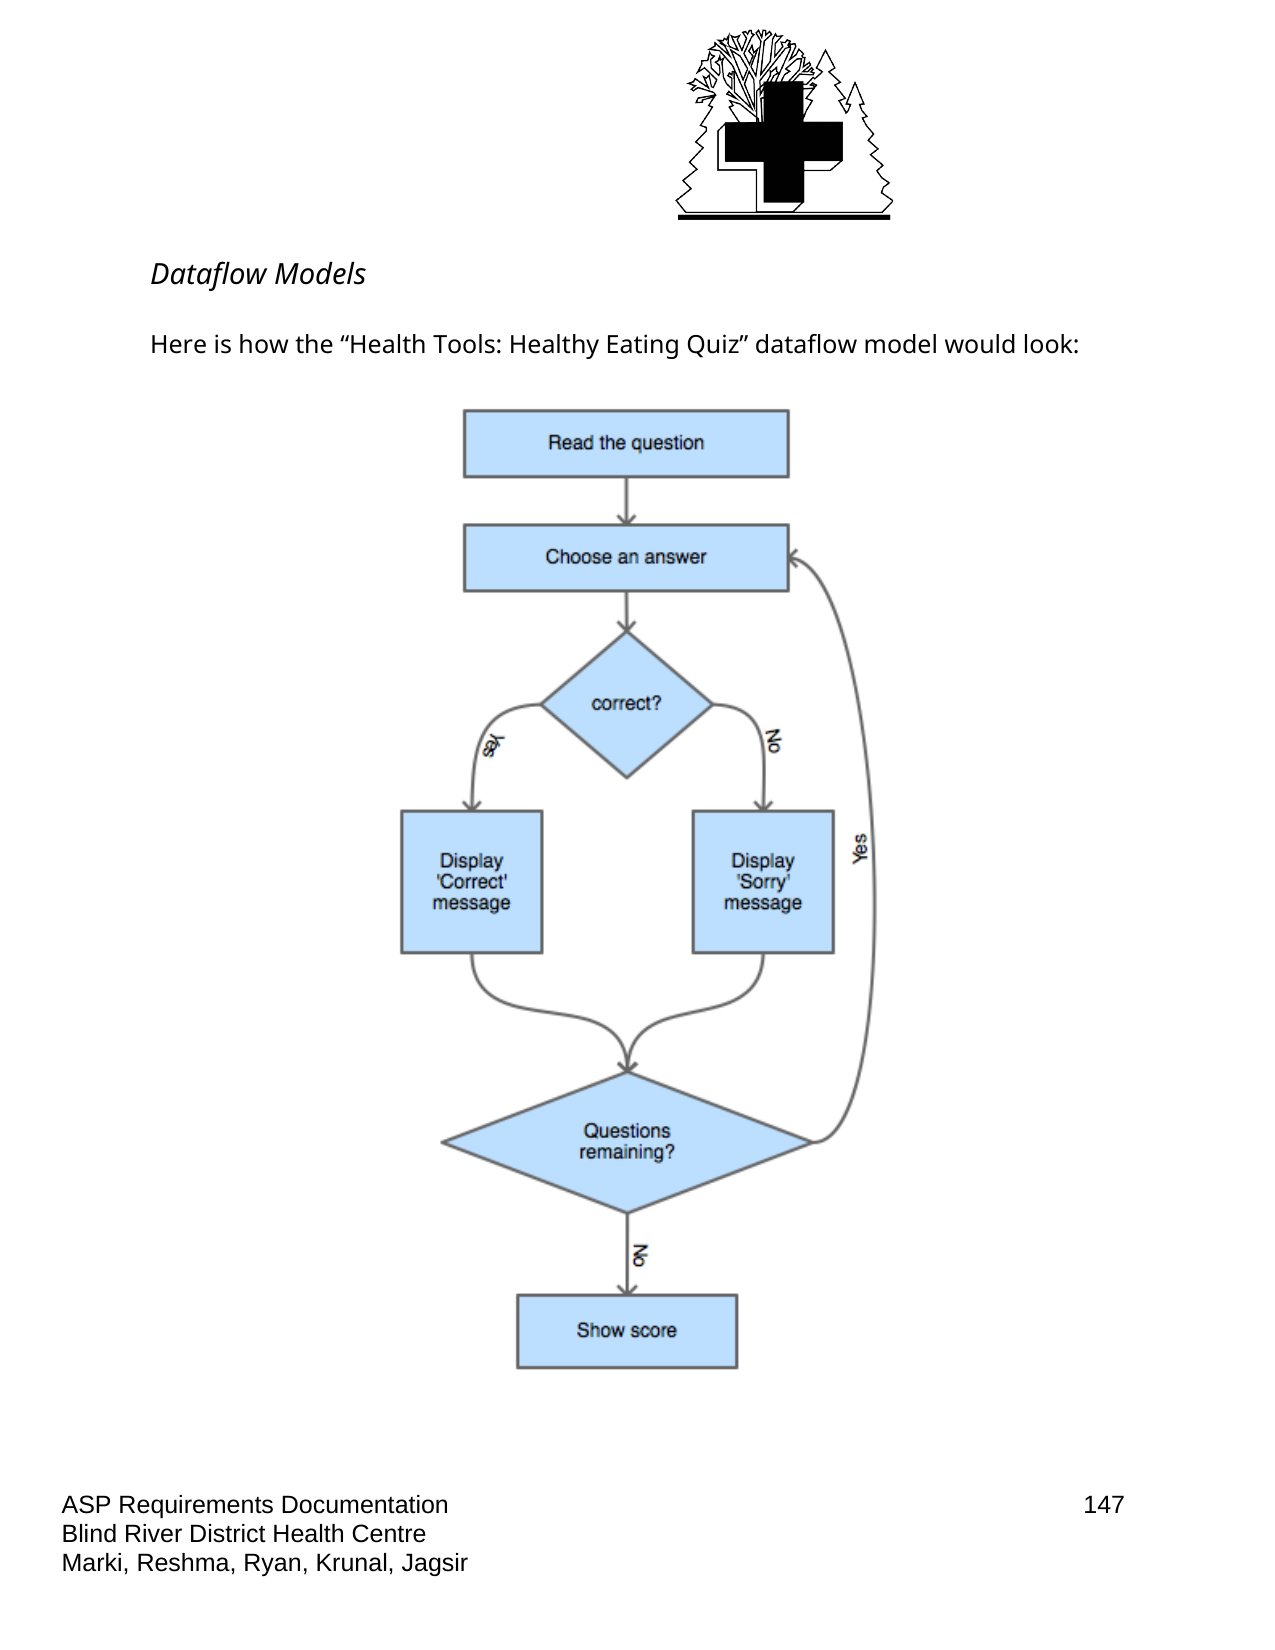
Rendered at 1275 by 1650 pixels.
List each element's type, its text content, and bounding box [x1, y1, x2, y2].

text Here is how the “Health Tools: Healthy Eating Quiz” dataflow model would look: [150, 327, 1125, 361]
picture [386, 395, 889, 1384]
text Dataflow Models [150, 253, 1125, 293]
picture [675, 29, 894, 220]
